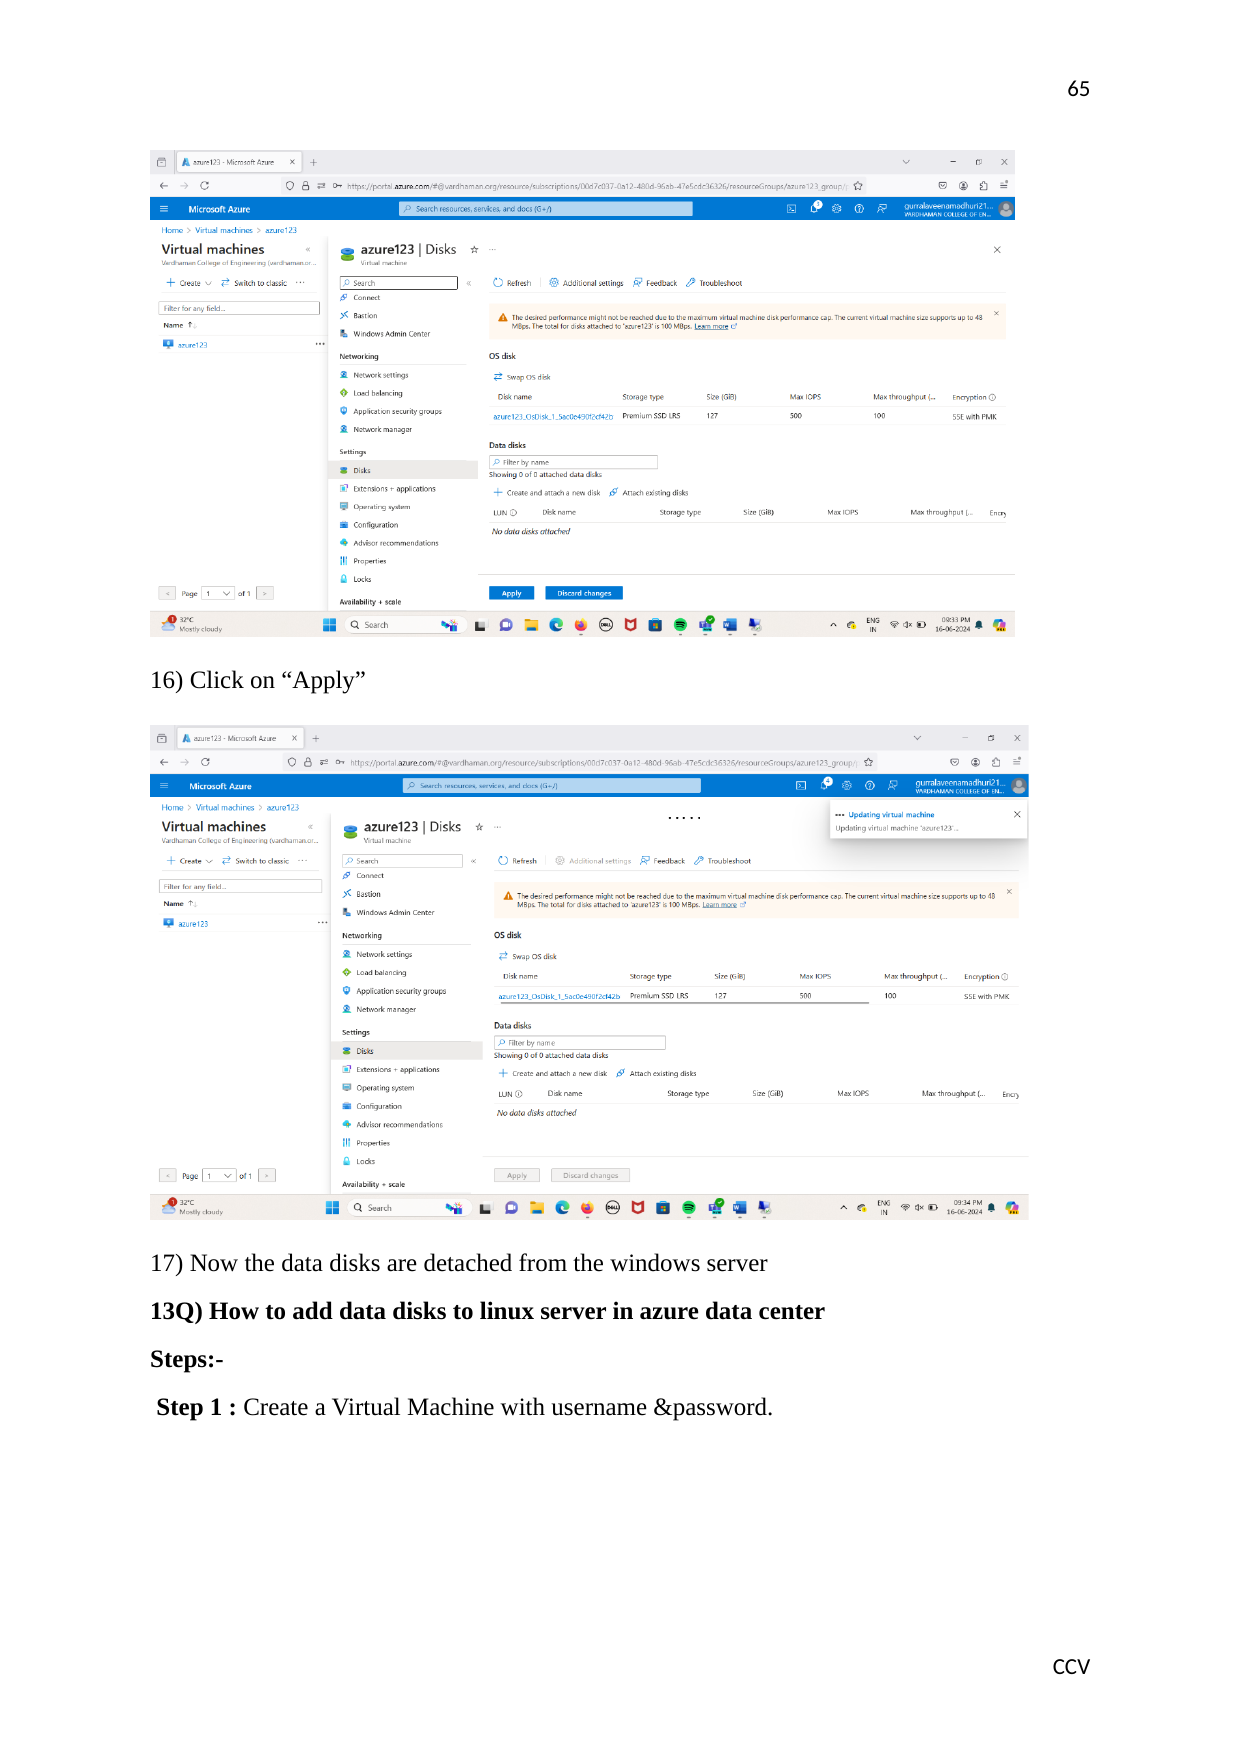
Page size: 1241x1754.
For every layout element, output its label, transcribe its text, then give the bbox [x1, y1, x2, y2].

text Step 1 : Create a Virtual Machine with username &password. [150, 1392, 1090, 1420]
picture [150, 725, 1029, 1220]
text 16) Click on “Apply” [150, 665, 1090, 694]
text 13Q) How to add data disks to linux server in azure data center [150, 1296, 1090, 1325]
text Steps:- [150, 1344, 1090, 1373]
text 17) Now the data disks are detached from the windows server [150, 1248, 1090, 1277]
picture [150, 150, 1015, 637]
